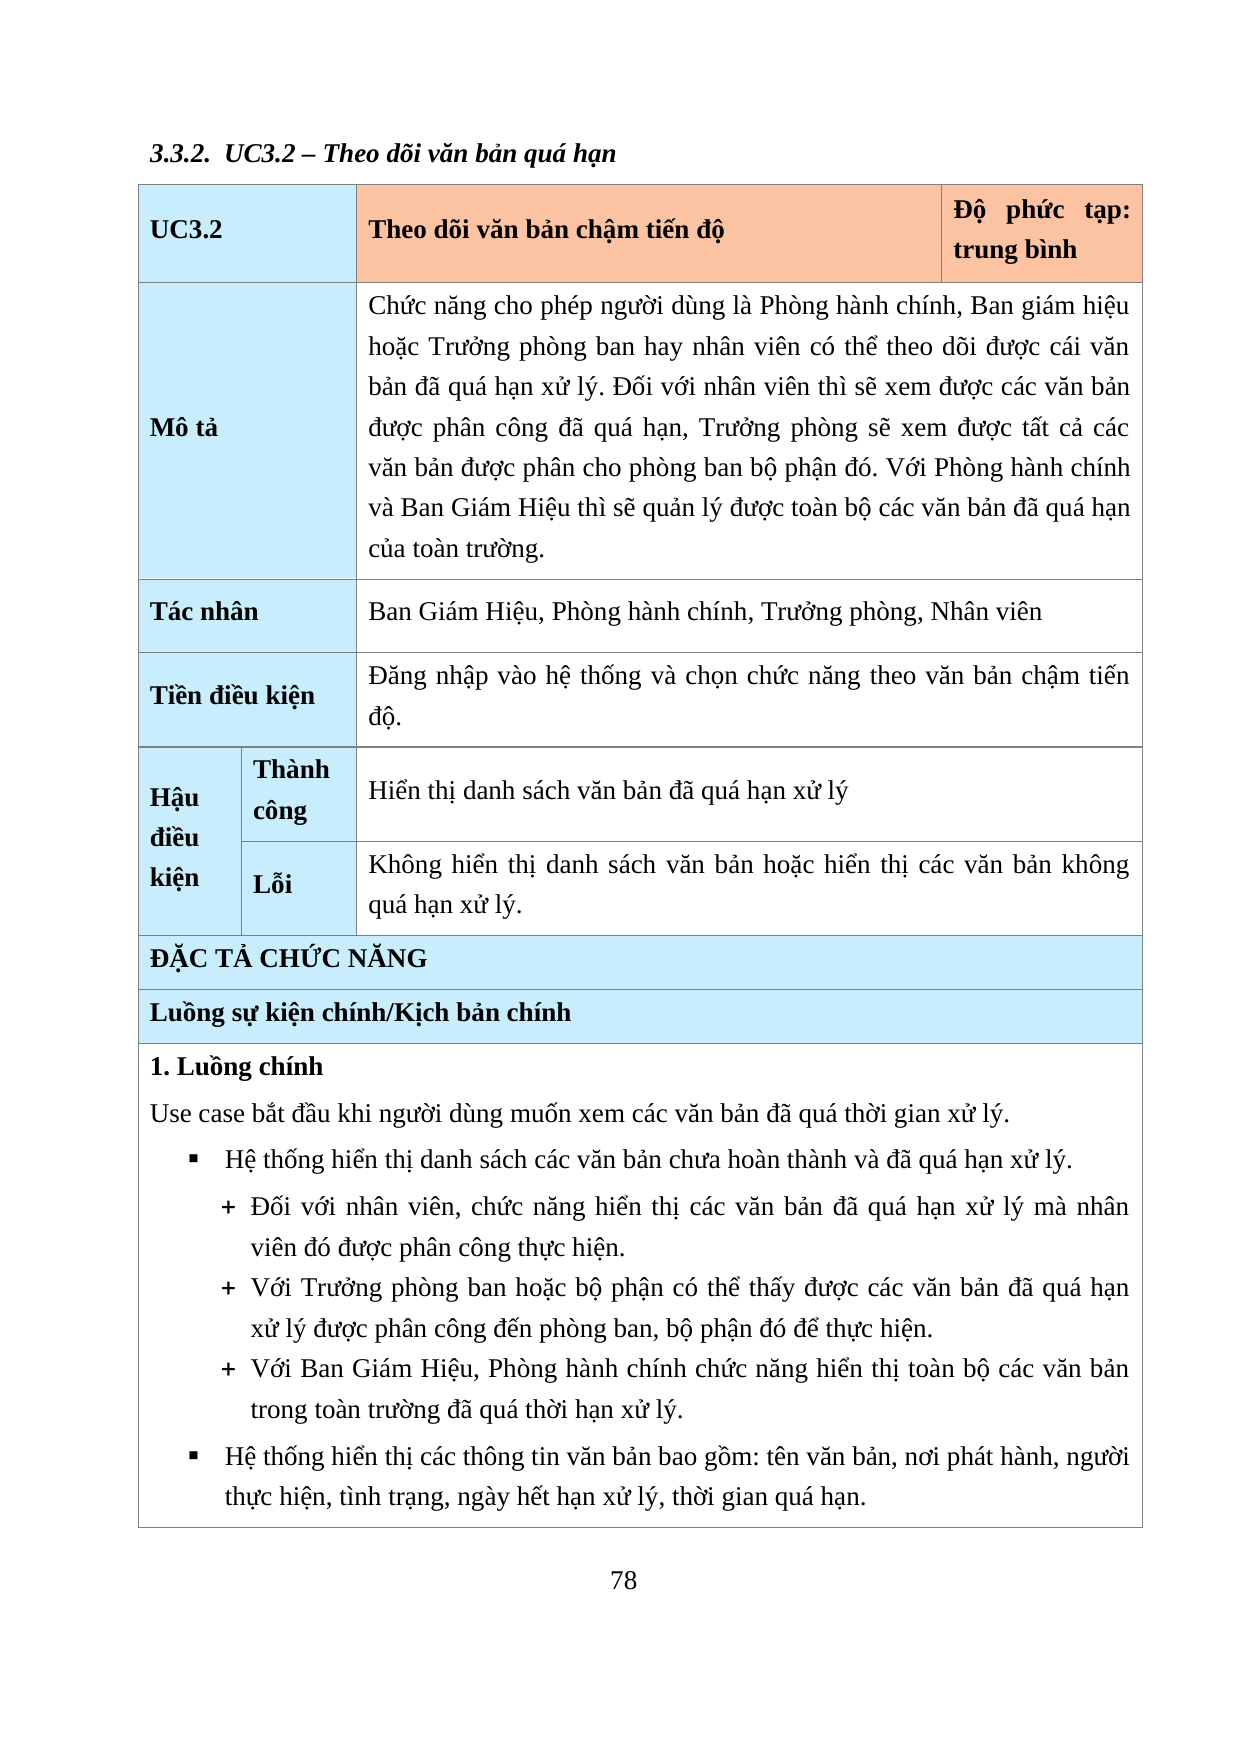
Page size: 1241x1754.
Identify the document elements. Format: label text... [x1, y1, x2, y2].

table_cell Chức năng cho phép người dùng là Phòng hành chính, Ban giám hiệu hoặc Trưởng phòng ban hay nhân viên có thể theo dõi được cái văn bản đã quá hạn xử lý. Đối với nhân viên thì sẽ xem được các văn bản được phân công đã quá hạn, Trưởng phòng sẽ xem được tất cả các văn bản được phân cho phòng ban bộ phận đó. Với Phòng hành chính và Ban Giám Hiệu thì sẽ quản lý được toàn bộ các văn bản đã quá hạn của toàn trường. [357, 283, 1142, 578]
table_cell Đăng nhập vào hệ thống và chọn chức năng theo văn bản chậm tiến độ. [357, 653, 1142, 746]
table_cell ĐẶC TẢ CHỨC NĂNG [139, 936, 1142, 989]
table_cell Tác nhân [139, 580, 356, 652]
table_cell Không hiển thị danh sách văn bản hoặc hiển thị các văn bản không quá hạn xử lý. [357, 842, 1142, 935]
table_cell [139, 1044, 1142, 1527]
subtitle UC3.2 – Theo dõi văn bản quá hạn [150, 137, 1090, 169]
table_cell Hậu điều kiện [139, 748, 241, 935]
table_cell Luồng sự kiện chính/Kịch bản chính [139, 990, 1142, 1043]
table_cell Ban Giám Hiệu, Phòng hành chính, Trưởng phòng, Nhân viên [357, 580, 1142, 652]
table_cell Lỗi [242, 842, 356, 935]
table_cell Tiền điều kiện [139, 653, 356, 746]
table_header Độ phức tạp: trung bình [942, 185, 1142, 282]
table_cell Mô tả [139, 283, 356, 578]
table_cell Hiển thị danh sách văn bản đã quá hạn xử lý [357, 748, 1142, 841]
table_header Theo dõi văn bản chậm tiến độ [357, 185, 941, 282]
table_cell Thành công [242, 748, 356, 841]
table_header UC3.2 [139, 185, 356, 282]
